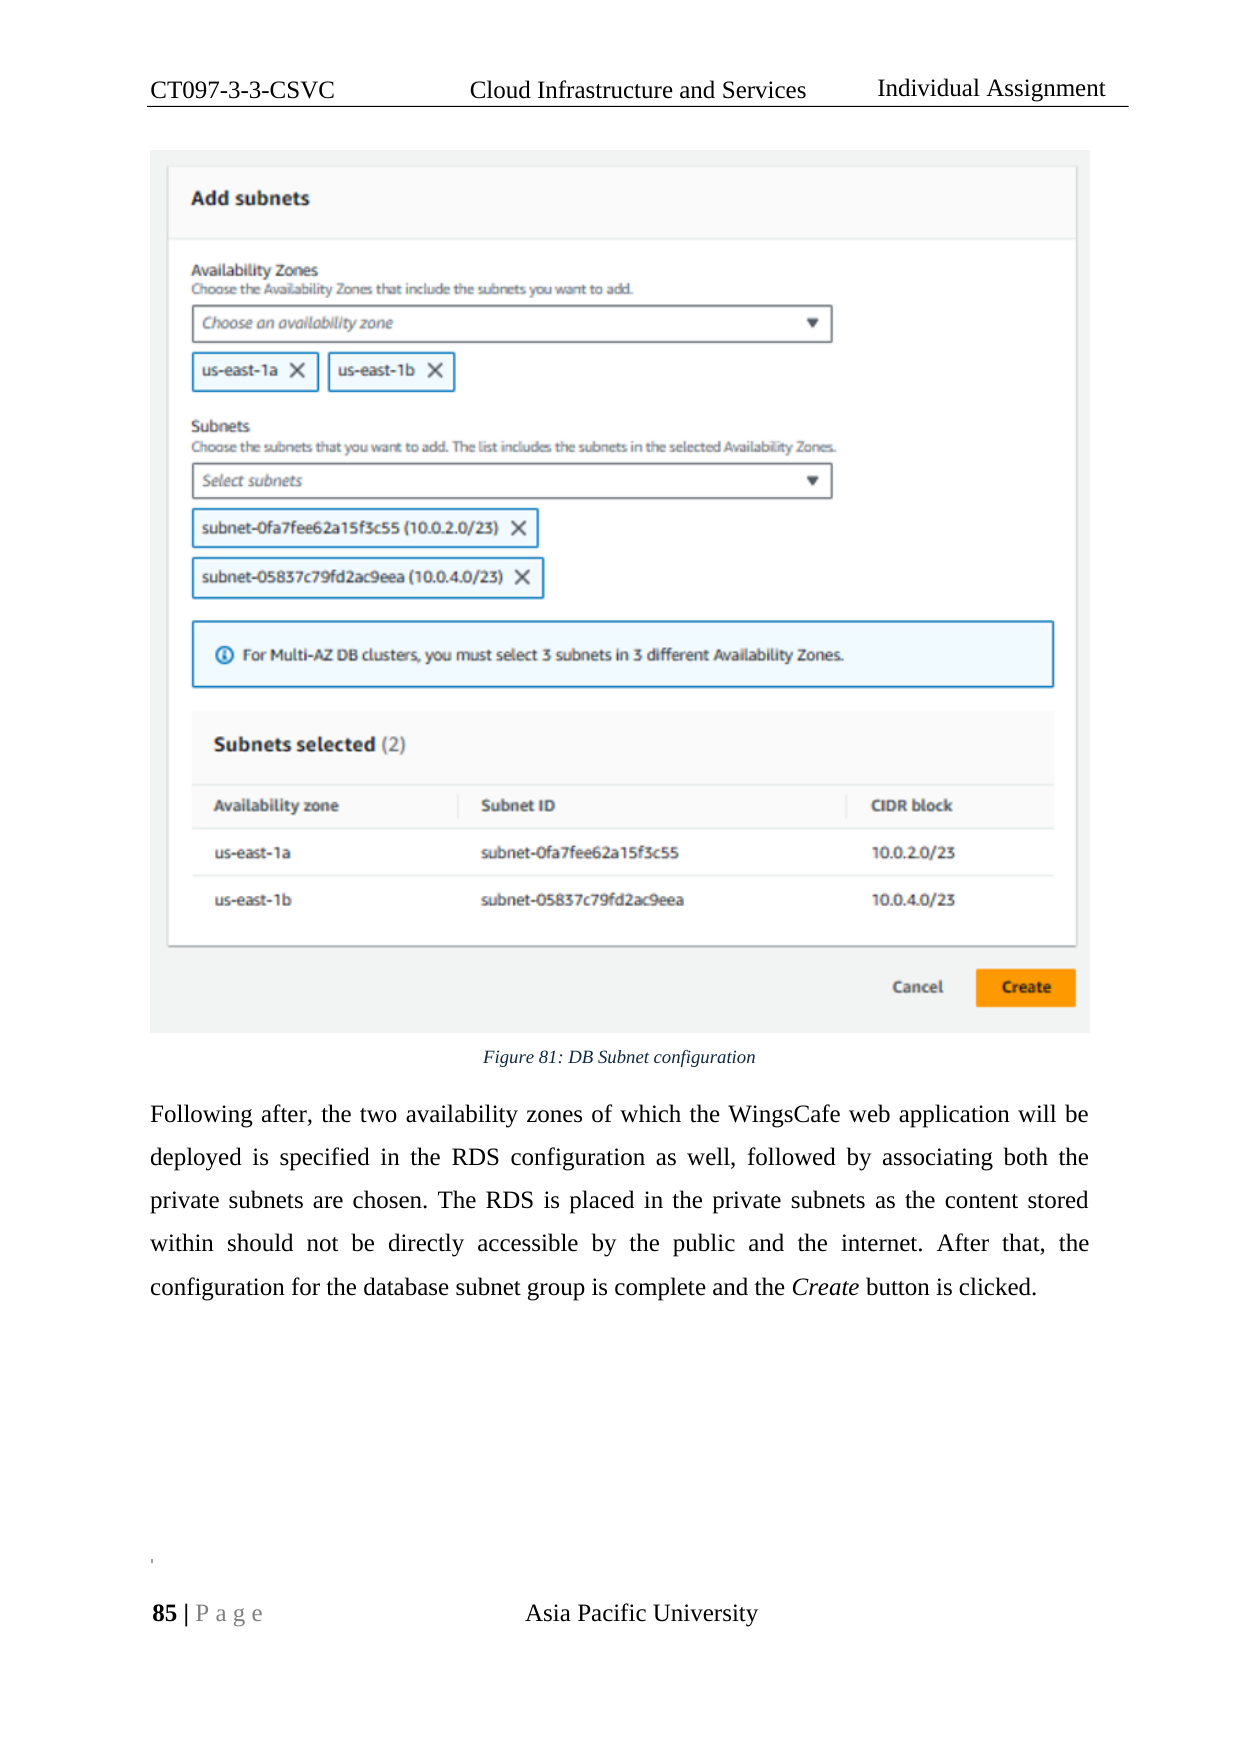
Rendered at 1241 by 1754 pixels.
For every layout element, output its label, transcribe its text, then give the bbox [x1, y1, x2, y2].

text Figure 81: DB Subnet configuration [150, 1046, 1090, 1068]
text Following after, the two availability zones of which the WingsCafe web application will be deployed is specified in the RDS configuration as well, followed by associating both the private subnets are chosen. The RDS is placed in the private subnets as the content stored within should not be directly accessible by the public and the internet. After that, the configuration for the database subnet group is complete and the Create button is clicked. [150, 1099, 1090, 1300]
picture [150, 150, 1091, 1033]
